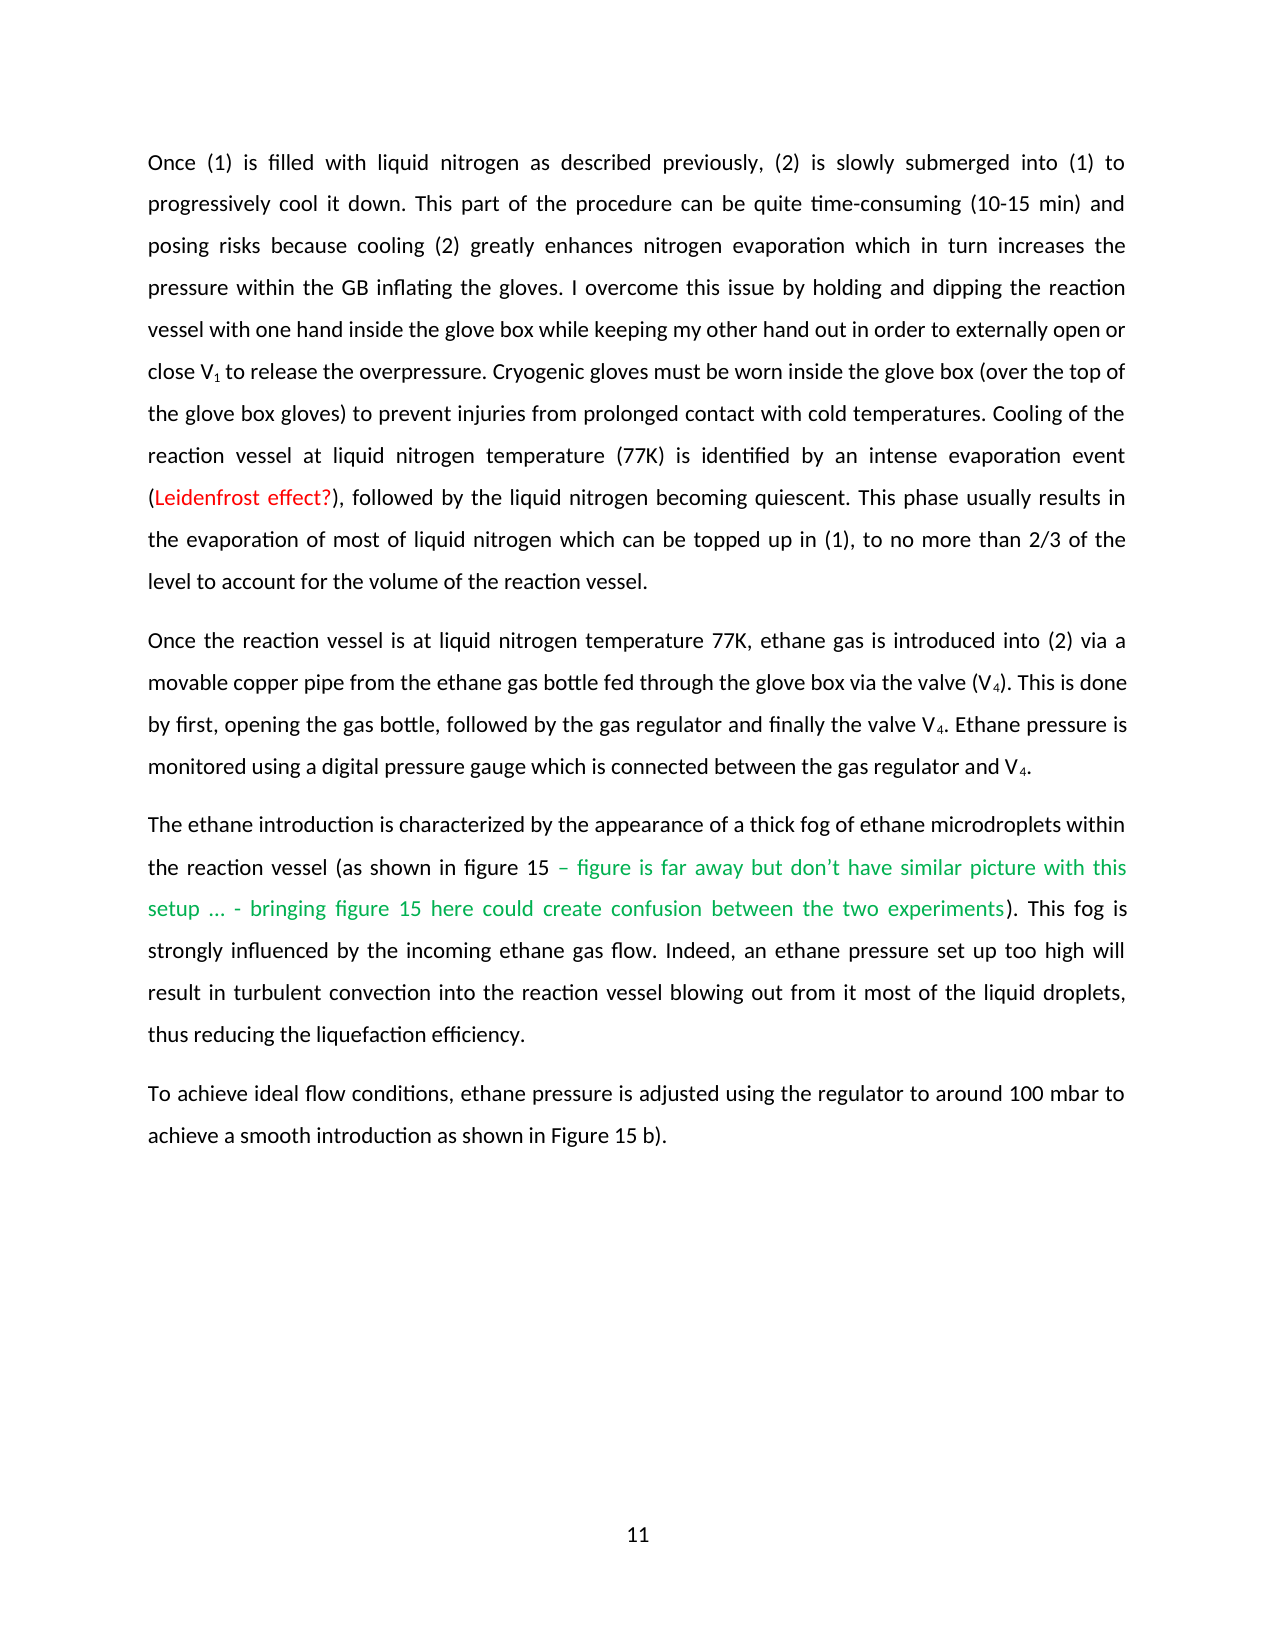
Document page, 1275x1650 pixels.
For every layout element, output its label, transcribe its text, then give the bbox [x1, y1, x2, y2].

text The ethane introduction is characterized by the appearance of a thick fog of ethane microdroplets within the reaction vessel (as shown in figure 15 – figure is far away but don’t have similar picture with this setup … - bringing figure 15 here could create confusion between the two experiments). This fog is strongly influenced by the incoming ethane gas flow. Indeed, an ethane pressure set up too high will result in turbulent convection into the reaction vessel blowing out from it most of the liquid droplets, thus reducing the liquefaction efficiency. [148, 811, 1127, 1048]
text Once (1) is filled with liquid nitrogen as described previously, (2) is slowly submerged into (1) to progressively cool it down. This part of the procedure can be quite time-consuming (10-15 min) and posing risks because cooling (2) greatly enhances nitrogen evaporation which in turn increases the pressure within the GB inflating the gloves. I overcome this issue by holding and dipping the reaction vessel with one hand inside the glove box while keeping my other hand out in order to externally open or close V1 to release the overpressure. Cryogenic gloves must be worn inside the glove box (over the top of the glove box gloves) to prevent injuries from prolonged contact with cold temperatures. Cooling of the reaction vessel at liquid nitrogen temperature (77K) is identified by an intense evaporation event (Leidenfrost effect?), followed by the liquid nitrogen becoming quiescent. This phase usually results in the evaporation of most of liquid nitrogen which can be topped up in (1), to no more than 2/3 of the level to account for the volume of the reaction vessel. [148, 148, 1127, 595]
text To achieve ideal flow conditions, ethane pressure is adjusted using the regulator to around 100 mbar to achieve a smooth introduction as shown in Figure 15 b). [148, 1079, 1127, 1149]
text Once the reaction vessel is at liquid nitrogen temperature 77K, ethane gas is introduced into (2) via a movable copper pipe from the ethane gas bottle fed through the glove box via the valve (V4). This is done by first, opening the gas bottle, followed by the gas regulator and finally the valve V4. Ethane pressure is monitored using a digital pressure gauge which is connected between the gas regulator and V4. [148, 626, 1127, 780]
